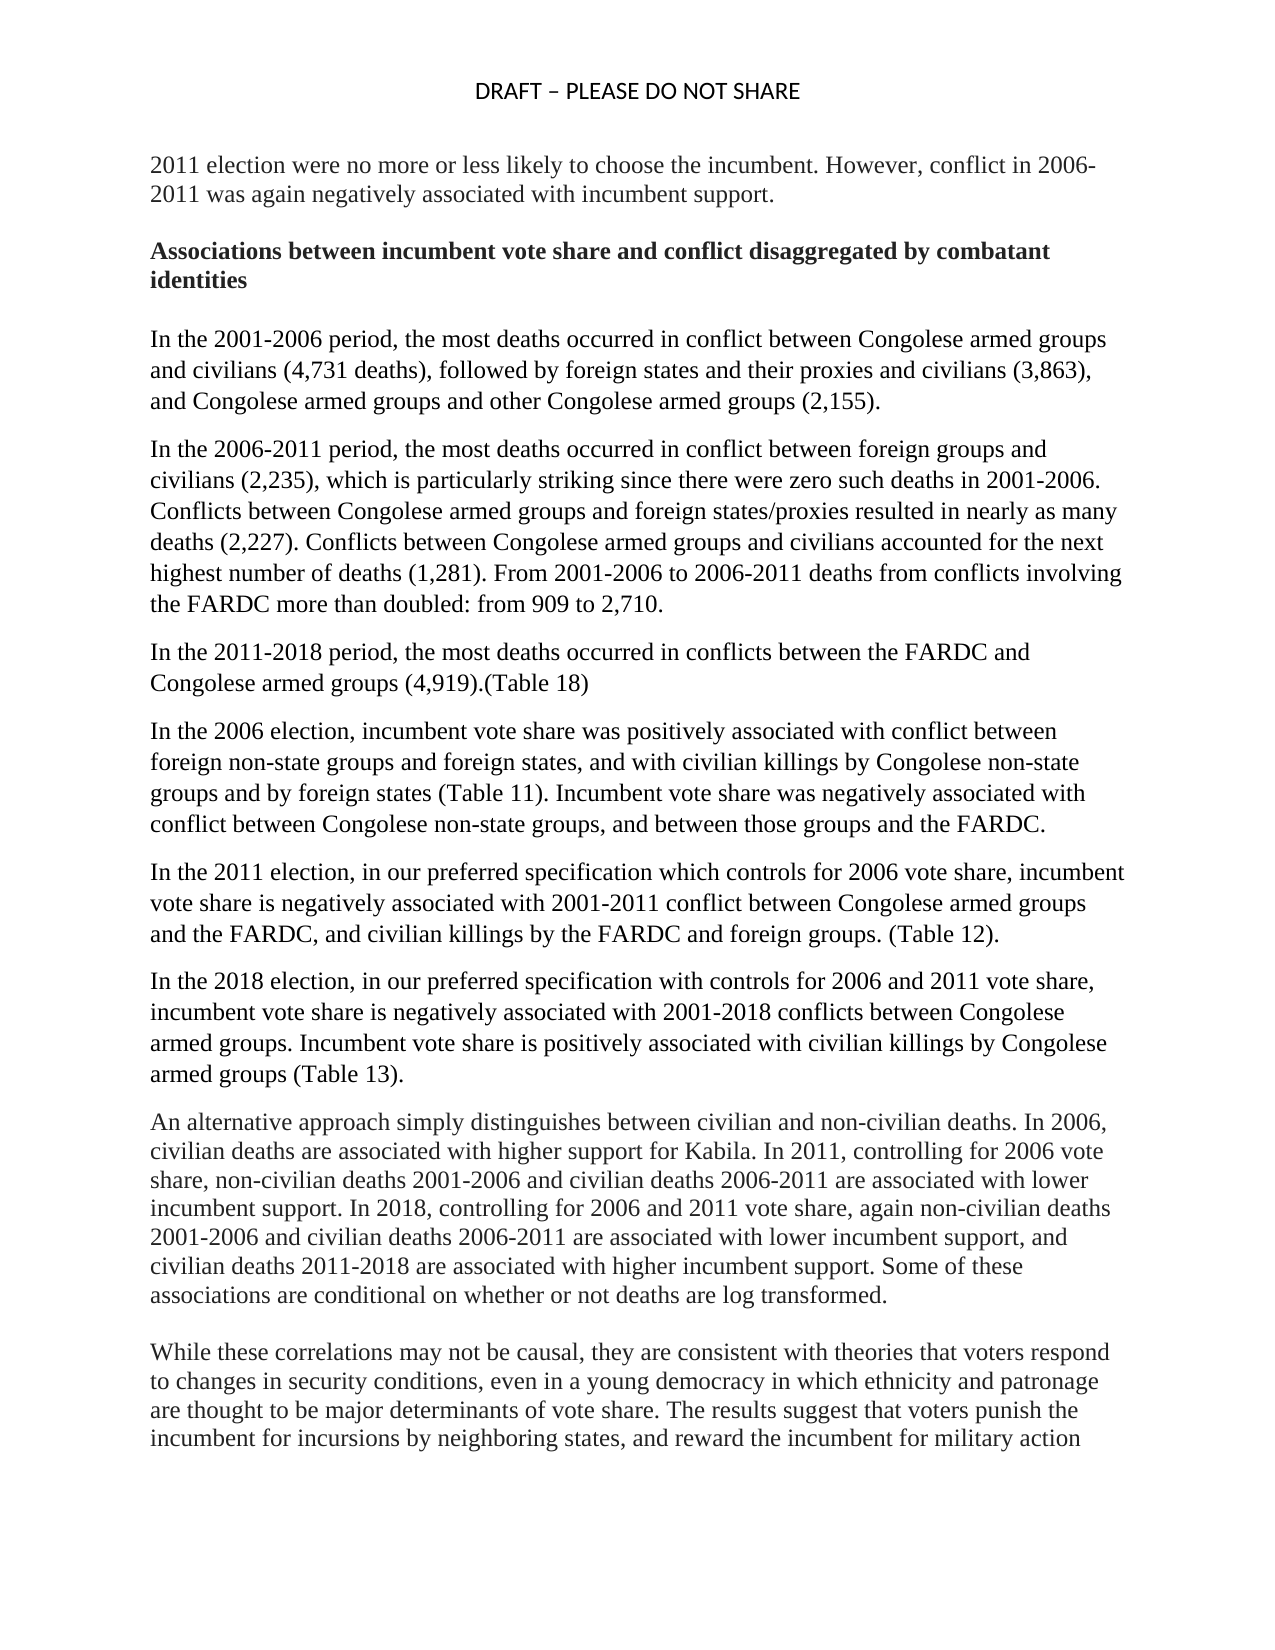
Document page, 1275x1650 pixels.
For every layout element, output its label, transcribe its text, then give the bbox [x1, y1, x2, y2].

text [150, 150, 1125, 207]
text Associations between incumbent vote share and conflict disaggregated by combatant identities [150, 236, 1125, 324]
text An alternative approach simply distinguishes between civilian and non-civilian deaths. In 2006, civilian deaths are associated with higher support for Kabila. In 2011, controlling for 2006 vote share, non-civilian deaths 2001-2006 and civilian deaths 2006-2011 are associated with lower incumbent support. In 2018, controlling for 2006 and 2011 vote share, again non-civilian deaths 2001-2006 and civilian deaths 2006-2011 are associated with lower incumbent support, and civilian deaths 2011-2018 are associated with higher incumbent support. Some of these associations are conditional on whether or not deaths are log transformed. [150, 1107, 1125, 1308]
text In the 2001-2006 period, the most deaths occurred in conflict between Congolese armed groups and civilians (4,731 deaths), followed by foreign states and their proxies and civilians (3,863), and Congolese armed groups and other Congolese armed groups (2,155). [150, 324, 1125, 415]
text In the 2011 election, in our preferred specification which controls for 2006 vote share, incumbent vote share is negatively associated with 2001-2011 conflict between Congolese armed groups and the FARDC, and civilian killings by the FARDC and foreign groups. (Table 12). [150, 857, 1125, 947]
text In the 2006 election, incumbent vote share was positively associated with conflict between foreign non-state groups and foreign states, and with civilian killings by Congolese non-state groups and by foreign states (Table 11). Incumbent vote share was negatively associated with conflict between Congolese non-state groups, and between those groups and the FARDC. [150, 716, 1125, 838]
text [150, 1337, 1125, 1452]
text In the 2011-2018 period, the most deaths occurred in conflicts between the FARDC and Congolese armed groups (4,919).(Table 18) [150, 637, 1125, 697]
text In the 2018 election, in our preferred specification with controls for 2006 and 2011 vote share, incumbent vote share is negatively associated with 2001-2018 conflicts between Congolese armed groups. Incumbent vote share is positively associated with civilian killings by Congolese armed groups (Table 13). [150, 966, 1125, 1088]
text In the 2006-2011 period, the most deaths occurred in conflict between foreign groups and civilians (2,235), which is particularly striking since there were zero such deaths in 2001-2006. Conflicts between Congolese armed groups and foreign states/proxies resulted in nearly as many deaths (2,227). Conflicts between Congolese armed groups and civilians accounted for the next highest number of deaths (1,281). From 2001-2006 to 2006-2011 deaths from conflicts involving the FARDC more than doubled: from 909 to 2,710. [150, 434, 1125, 618]
